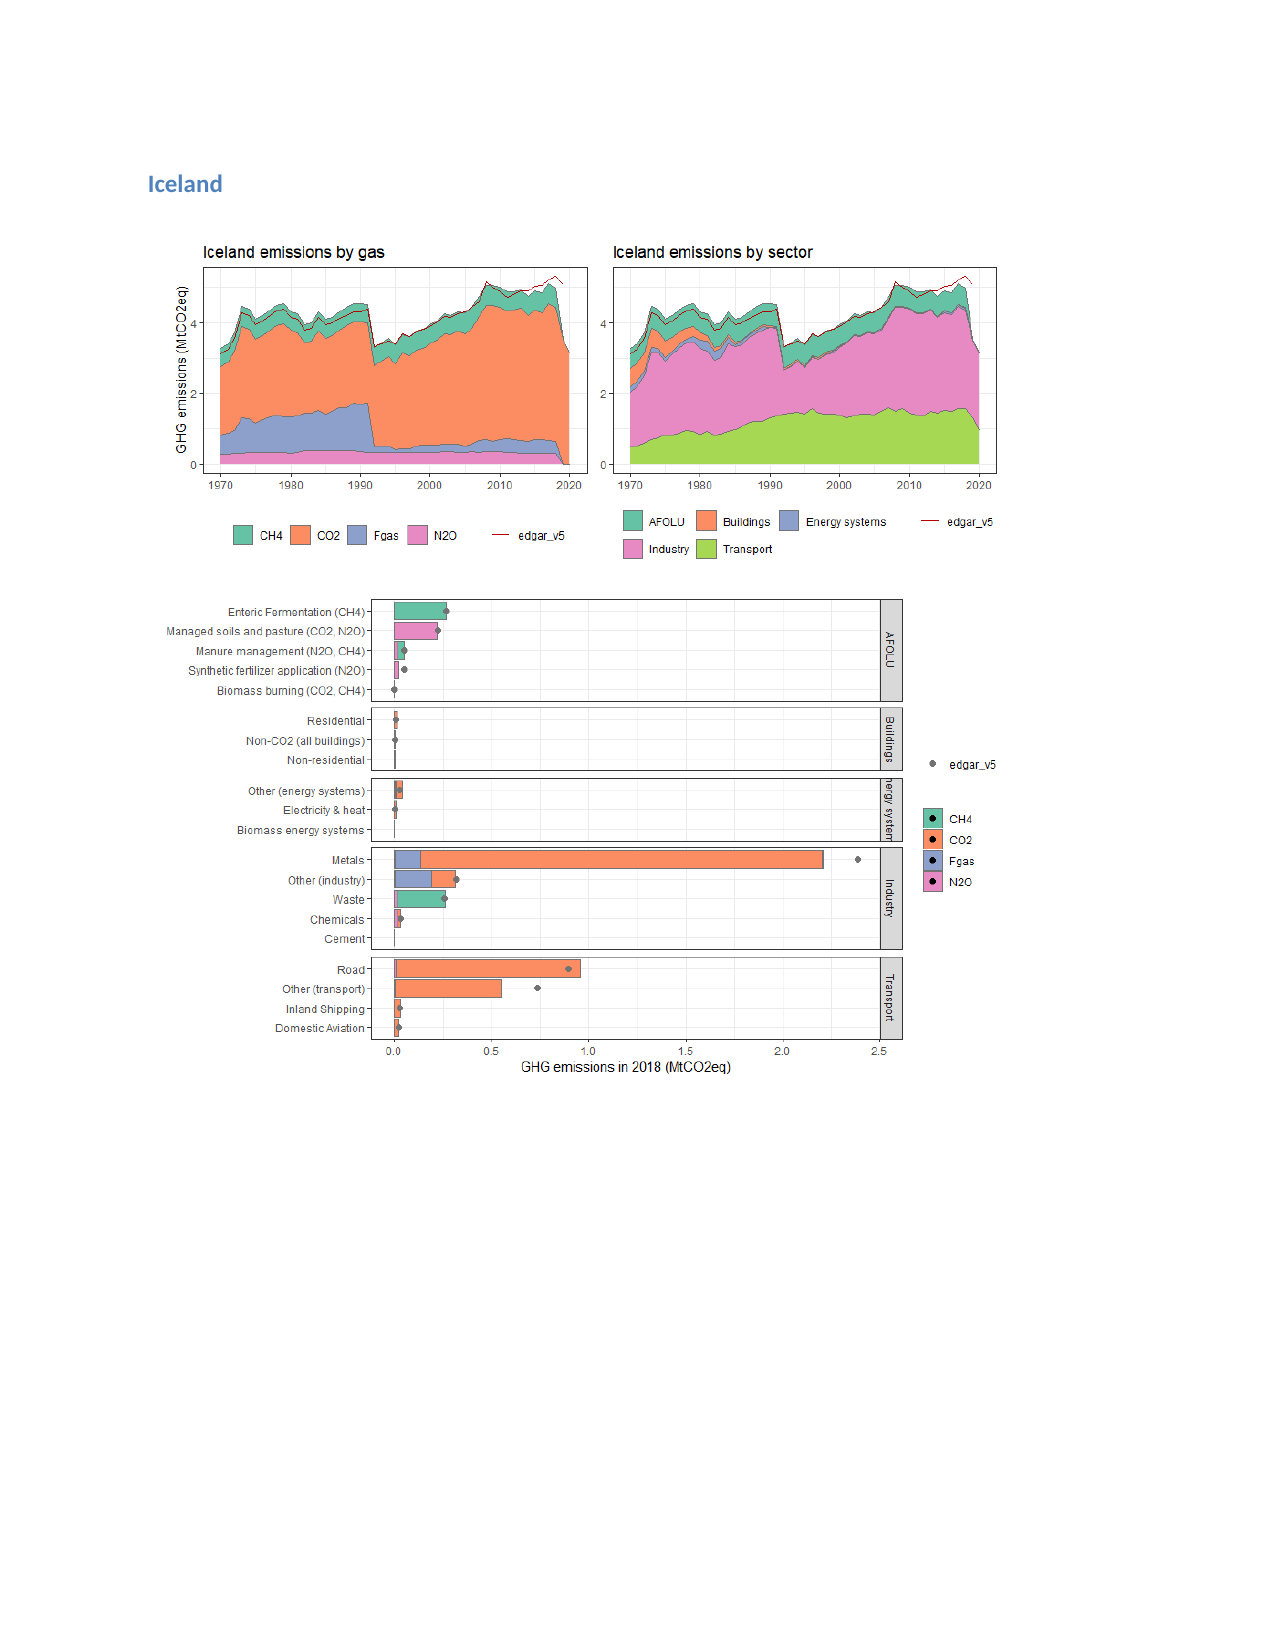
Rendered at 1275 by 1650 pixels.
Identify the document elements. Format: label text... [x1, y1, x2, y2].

picture [147, 217, 1023, 1093]
subtitle Iceland [148, 168, 1127, 199]
